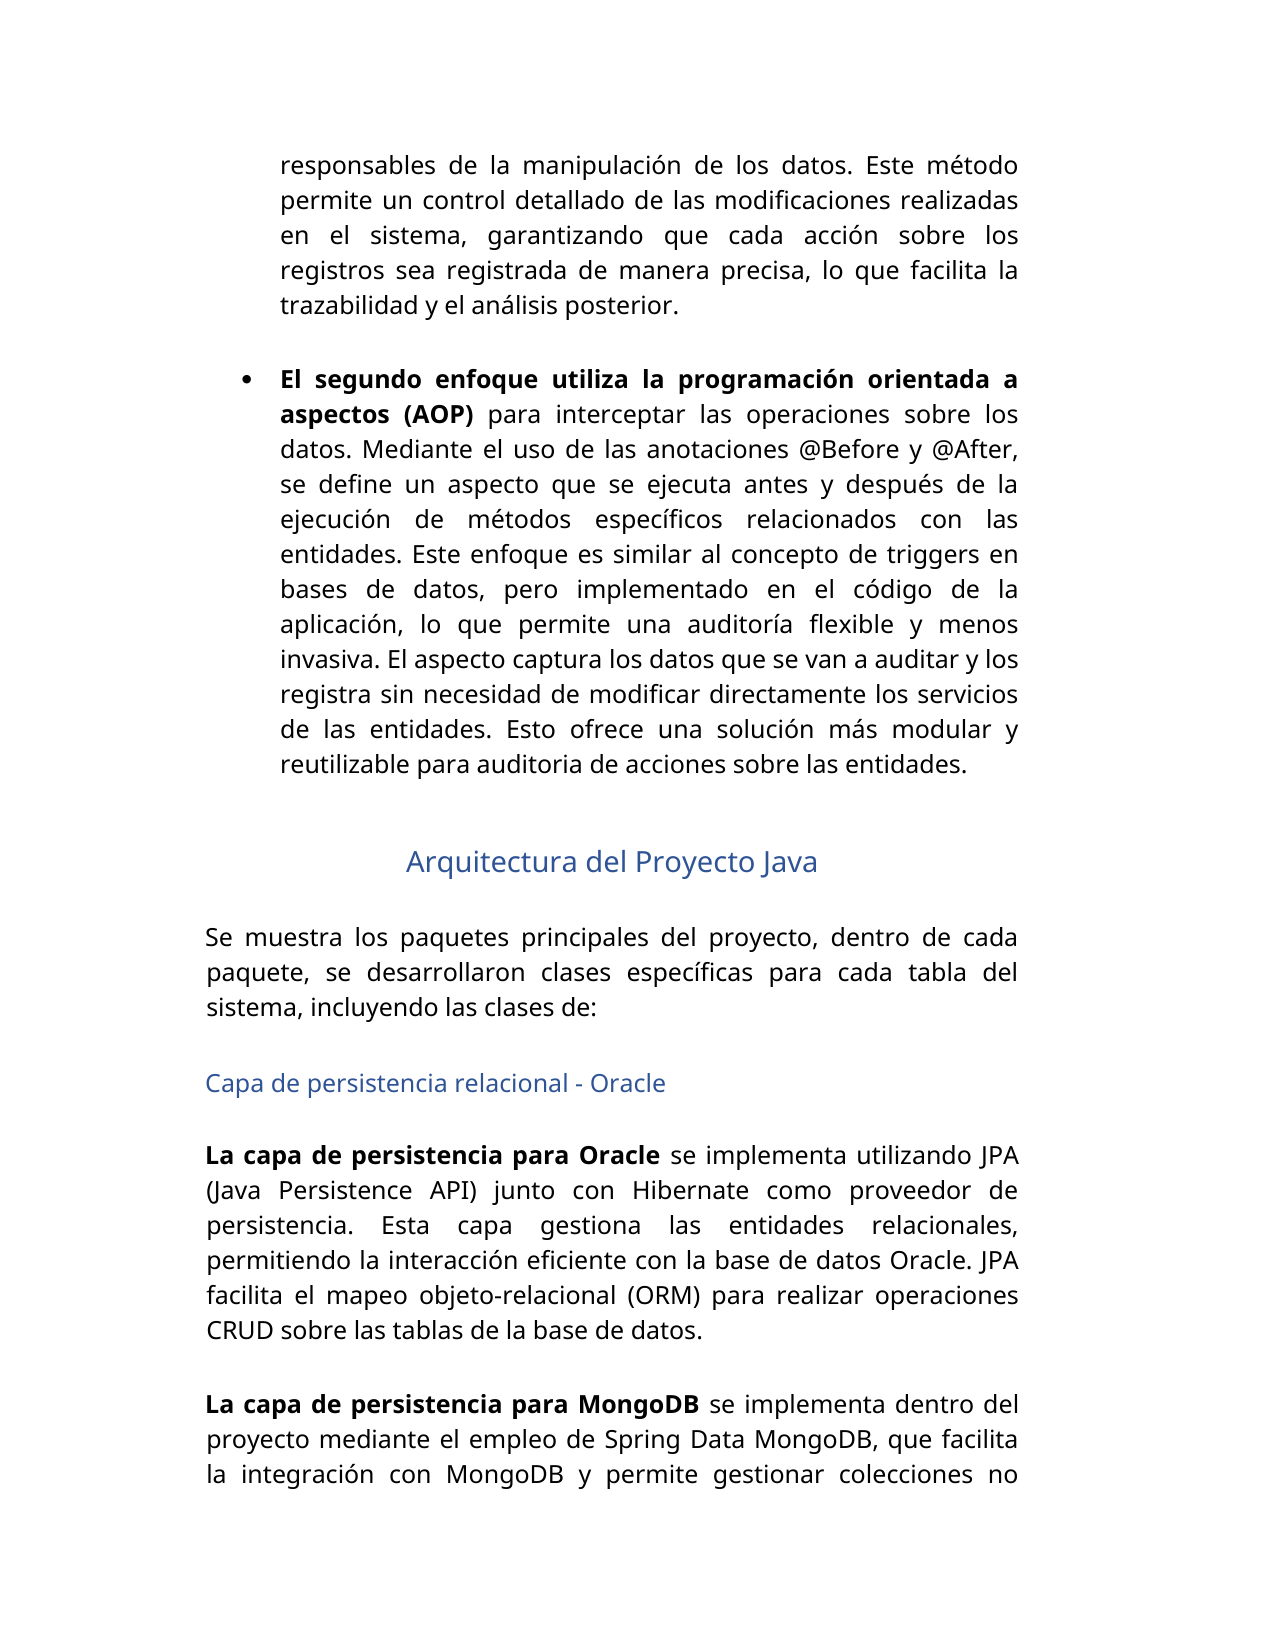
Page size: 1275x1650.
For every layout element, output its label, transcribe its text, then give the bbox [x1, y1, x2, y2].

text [205, 1387, 1019, 1491]
text La capa de persistencia para Oracle se implementa utilizando JPA (Java Persistence API) junto con Hibernate como proveedor de persistencia. Esta capa gestiona las entidades relacionales, permitiendo la interacción eficiente con la base de datos Oracle. JPA facilita el mapeo objeto-relacional (ORM) para realizar operaciones CRUD sobre las tablas de la base de datos. [205, 1138, 1019, 1347]
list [242, 148, 1019, 322]
subtitle Capa de persistencia relacional - Oracle [205, 1066, 1019, 1100]
subtitle Arquitectura del Proyecto Java [205, 842, 1019, 881]
text Se muestra los paquetes principales del proyecto, dentro de cada paquete, se desarrollaron clases específicas para cada tabla del sistema, incluyendo las clases de: [205, 920, 1019, 1024]
list El segundo enfoque utiliza la programación orientada a aspectos (AOP) para interceptar las operaciones sobre los datos. Mediante el uso de las anotaciones @Before y @After, se define un aspecto que se ejecuta antes y después de la ejecución de métodos específicos relacionados con las entidades. Este enfoque es similar al concepto de triggers en bases de datos, pero implementado en el código de la aplicación, lo que permite una auditoría flexible y menos invasiva. El aspecto captura los datos que se van a auditar y los registra sin necesidad de modificar directamente los servicios de las entidades. Esto ofrece una solución más modular y reutilizable para auditoria de acciones sobre las entidades. [242, 362, 1019, 781]
